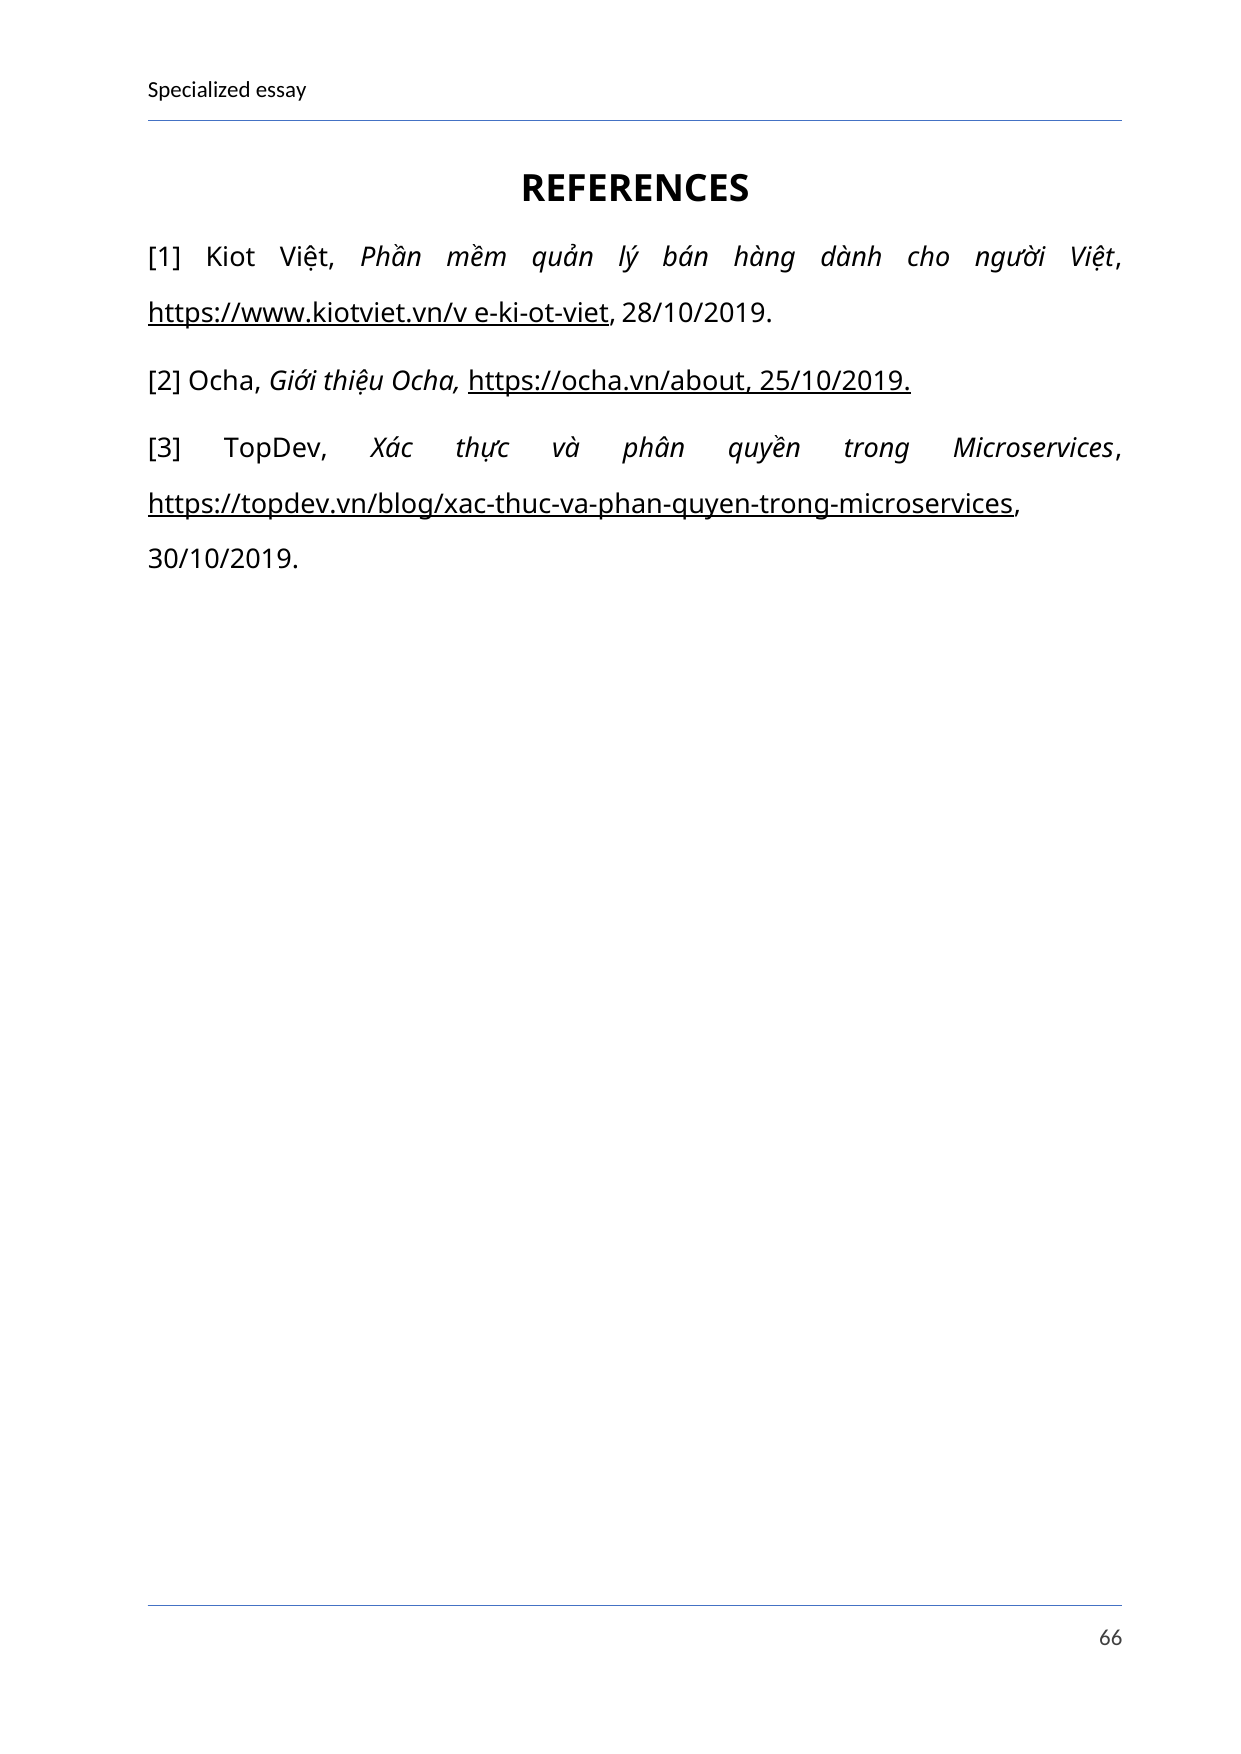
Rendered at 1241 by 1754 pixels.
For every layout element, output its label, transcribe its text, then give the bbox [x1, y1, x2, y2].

text [3] TopDev, Xác thực và phân quyền trong Microservices, https://topdev.vn/blog/xac-thuc-va-phan-quyen-trong-microservices, 30/10/2019. [148, 429, 1122, 576]
subtitle REFERENCES [148, 161, 1122, 212]
text [2] Ocha, Giới thiệu Ocha, https://ocha.vn/about, 25/10/2019. [148, 361, 1122, 398]
text [1] Kiot Việt, Phần mềm quản lý bán hàng dành cho người Việt, https://www.kiotviet.vn/v e-ki-ot-viet, 28/10/2019. [148, 238, 1122, 330]
